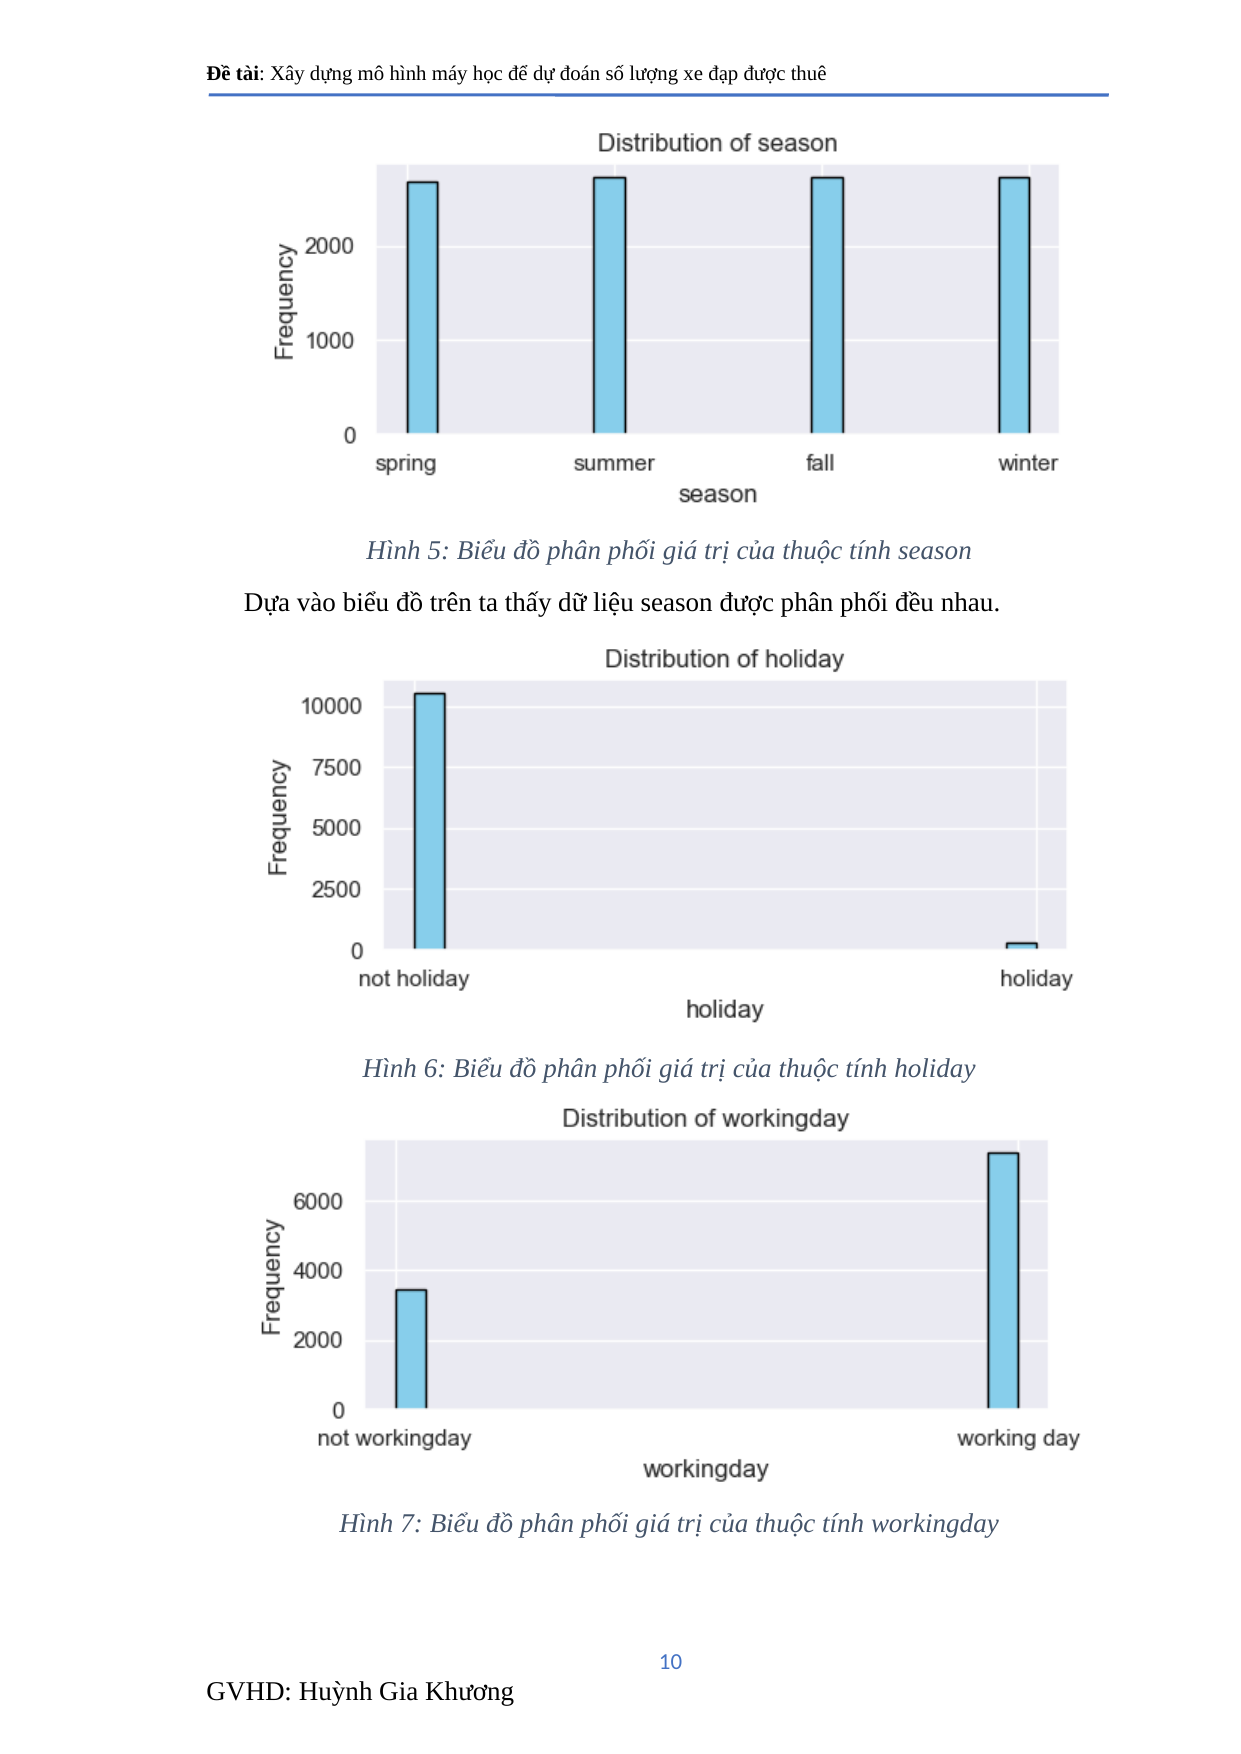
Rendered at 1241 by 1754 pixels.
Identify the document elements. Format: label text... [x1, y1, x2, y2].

text Hình 7: Biểu đồ phân phối giá trị của thuộc tính workingday [206, 1507, 1134, 1538]
text Hình 6: Biểu đồ phân phối giá trị của thuộc tính holiday [206, 1052, 1134, 1083]
picture [253, 1103, 1087, 1488]
picture [255, 636, 1086, 1033]
text Dựa vào biểu đồ trên ta thấy dữ liệu season được phân phối đều nhau. [206, 586, 1134, 617]
text Hình 5: Biểu đồ phân phối giá trị của thuộc tính season [206, 534, 1134, 566]
picture [269, 123, 1071, 516]
